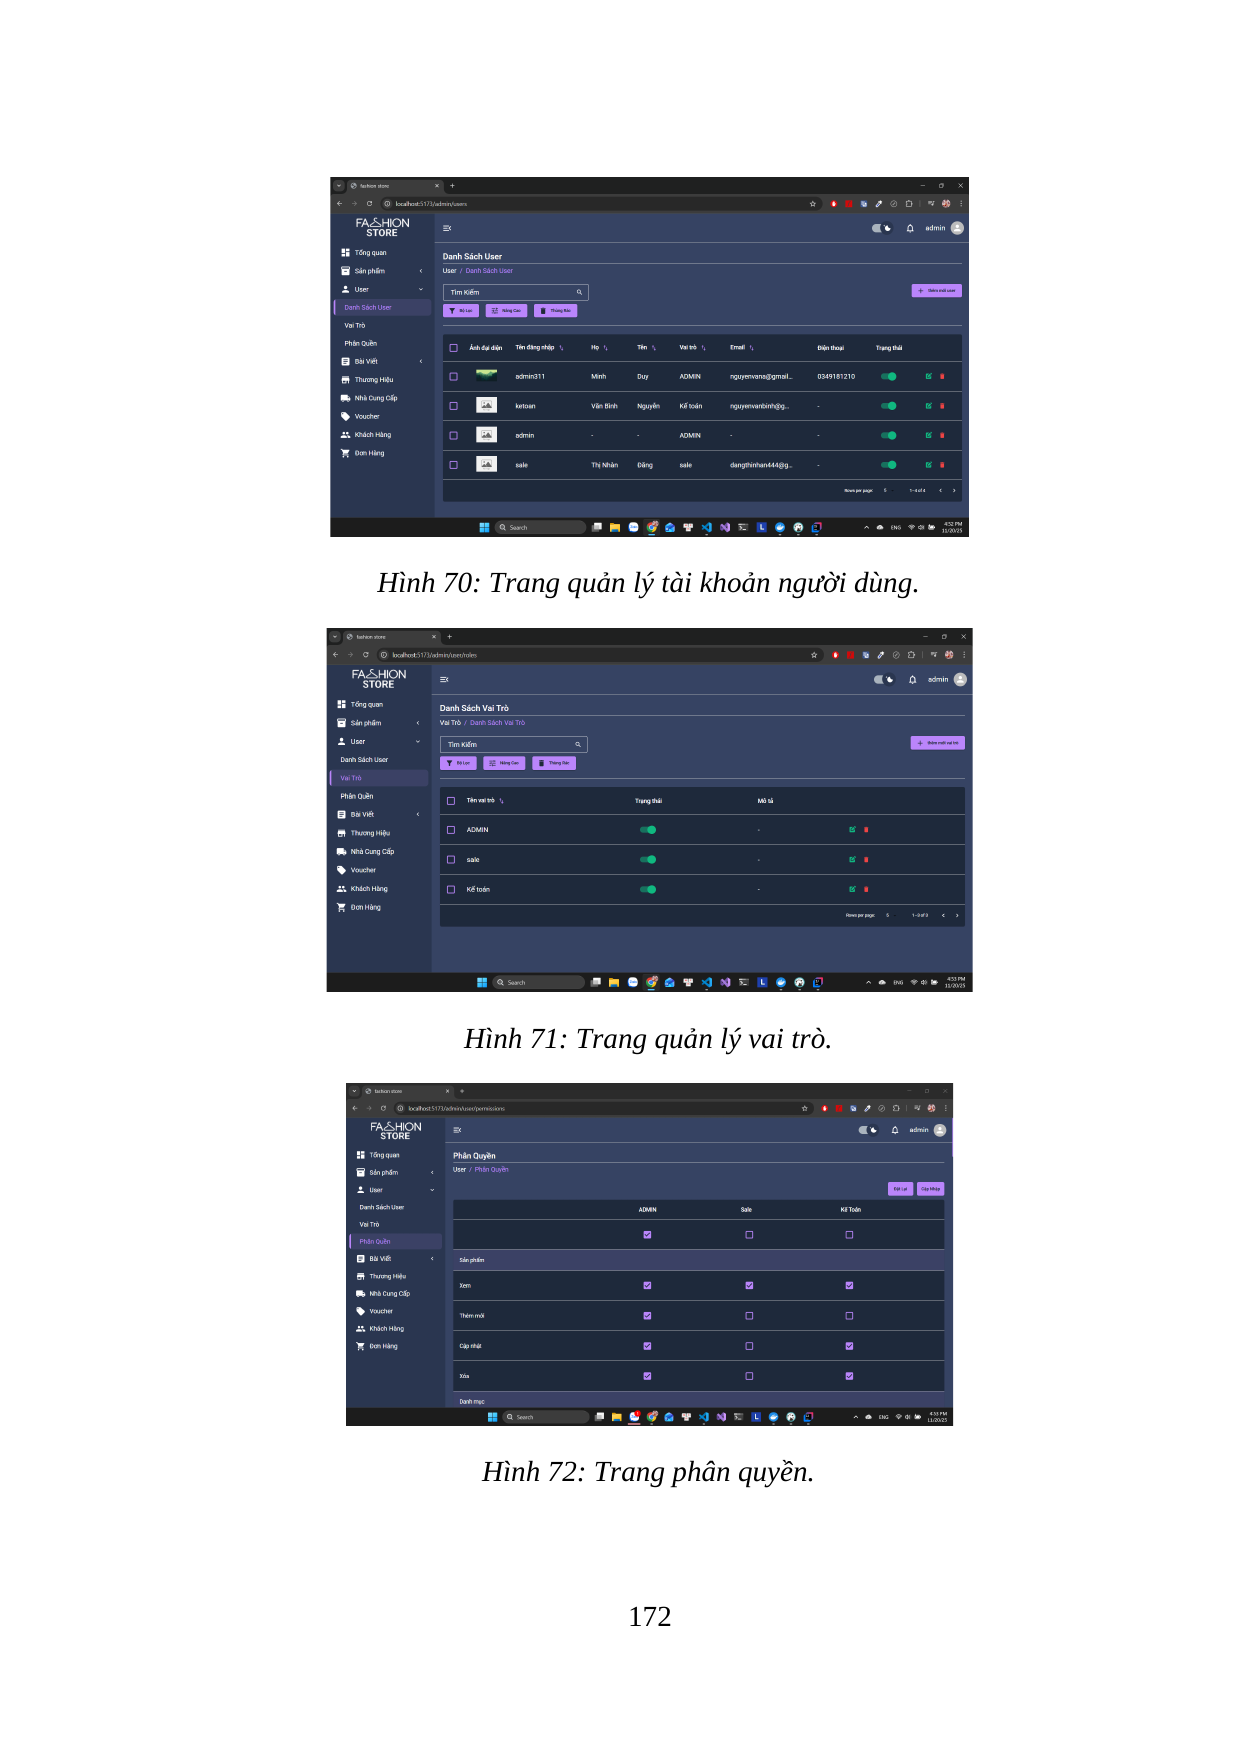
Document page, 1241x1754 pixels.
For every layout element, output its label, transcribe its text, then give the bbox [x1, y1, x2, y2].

text Hình 72: Trang phân quyền. [177, 1454, 1122, 1488]
picture [330, 177, 969, 537]
picture [346, 1083, 954, 1426]
text Hình 71: Trang quản lý vai trò. [177, 1021, 1122, 1054]
picture [326, 628, 973, 992]
text Hình 70: Trang quản lý tài khoản người dùng. [177, 566, 1122, 599]
